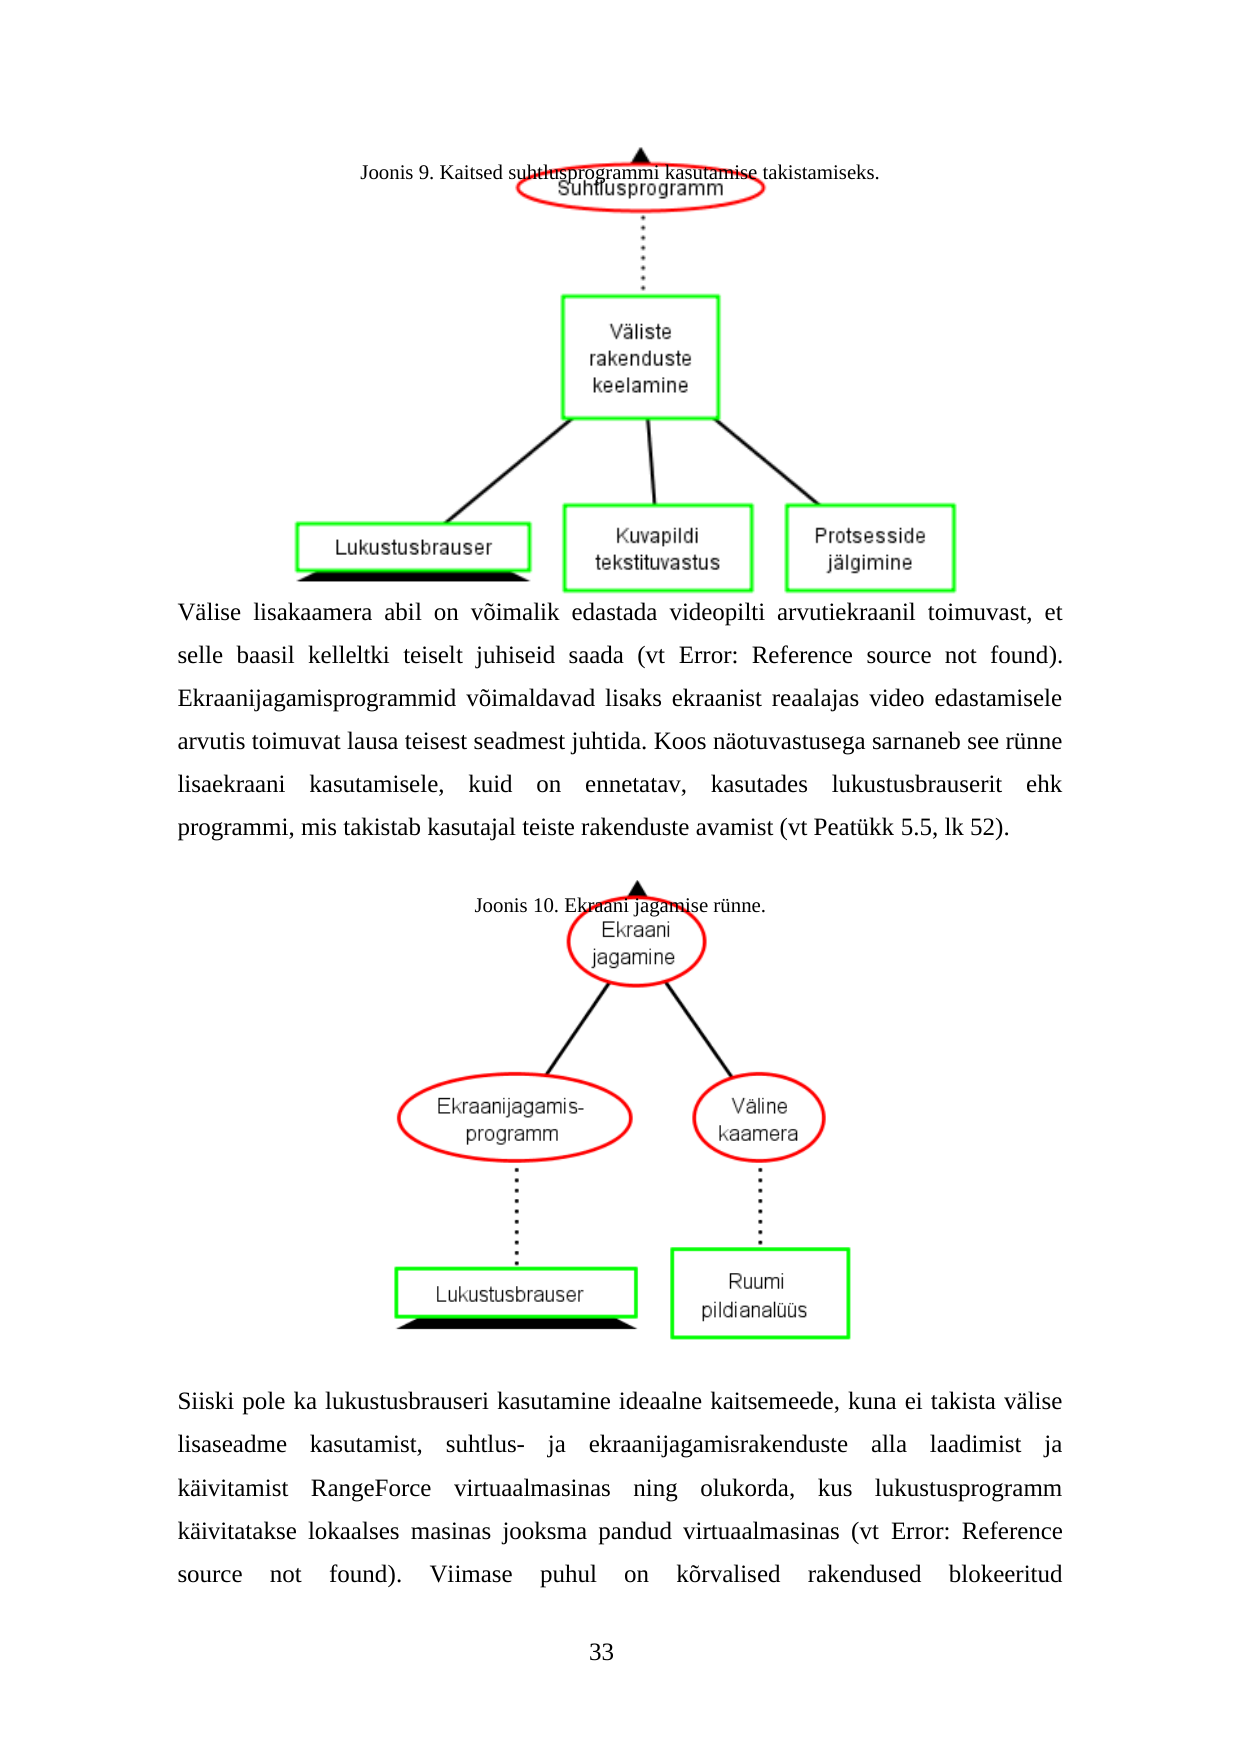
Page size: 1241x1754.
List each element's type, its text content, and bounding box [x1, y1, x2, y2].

text Joonis 10. Ekraani jagamise rünne. [474, 893, 766, 917]
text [177, 880, 1063, 1588]
picture [280, 147, 960, 597]
text Joonis 9. Kaitsed suhtlusprogrammi kasutamise takistamiseks. [360, 160, 880, 184]
picture [379, 880, 861, 1348]
